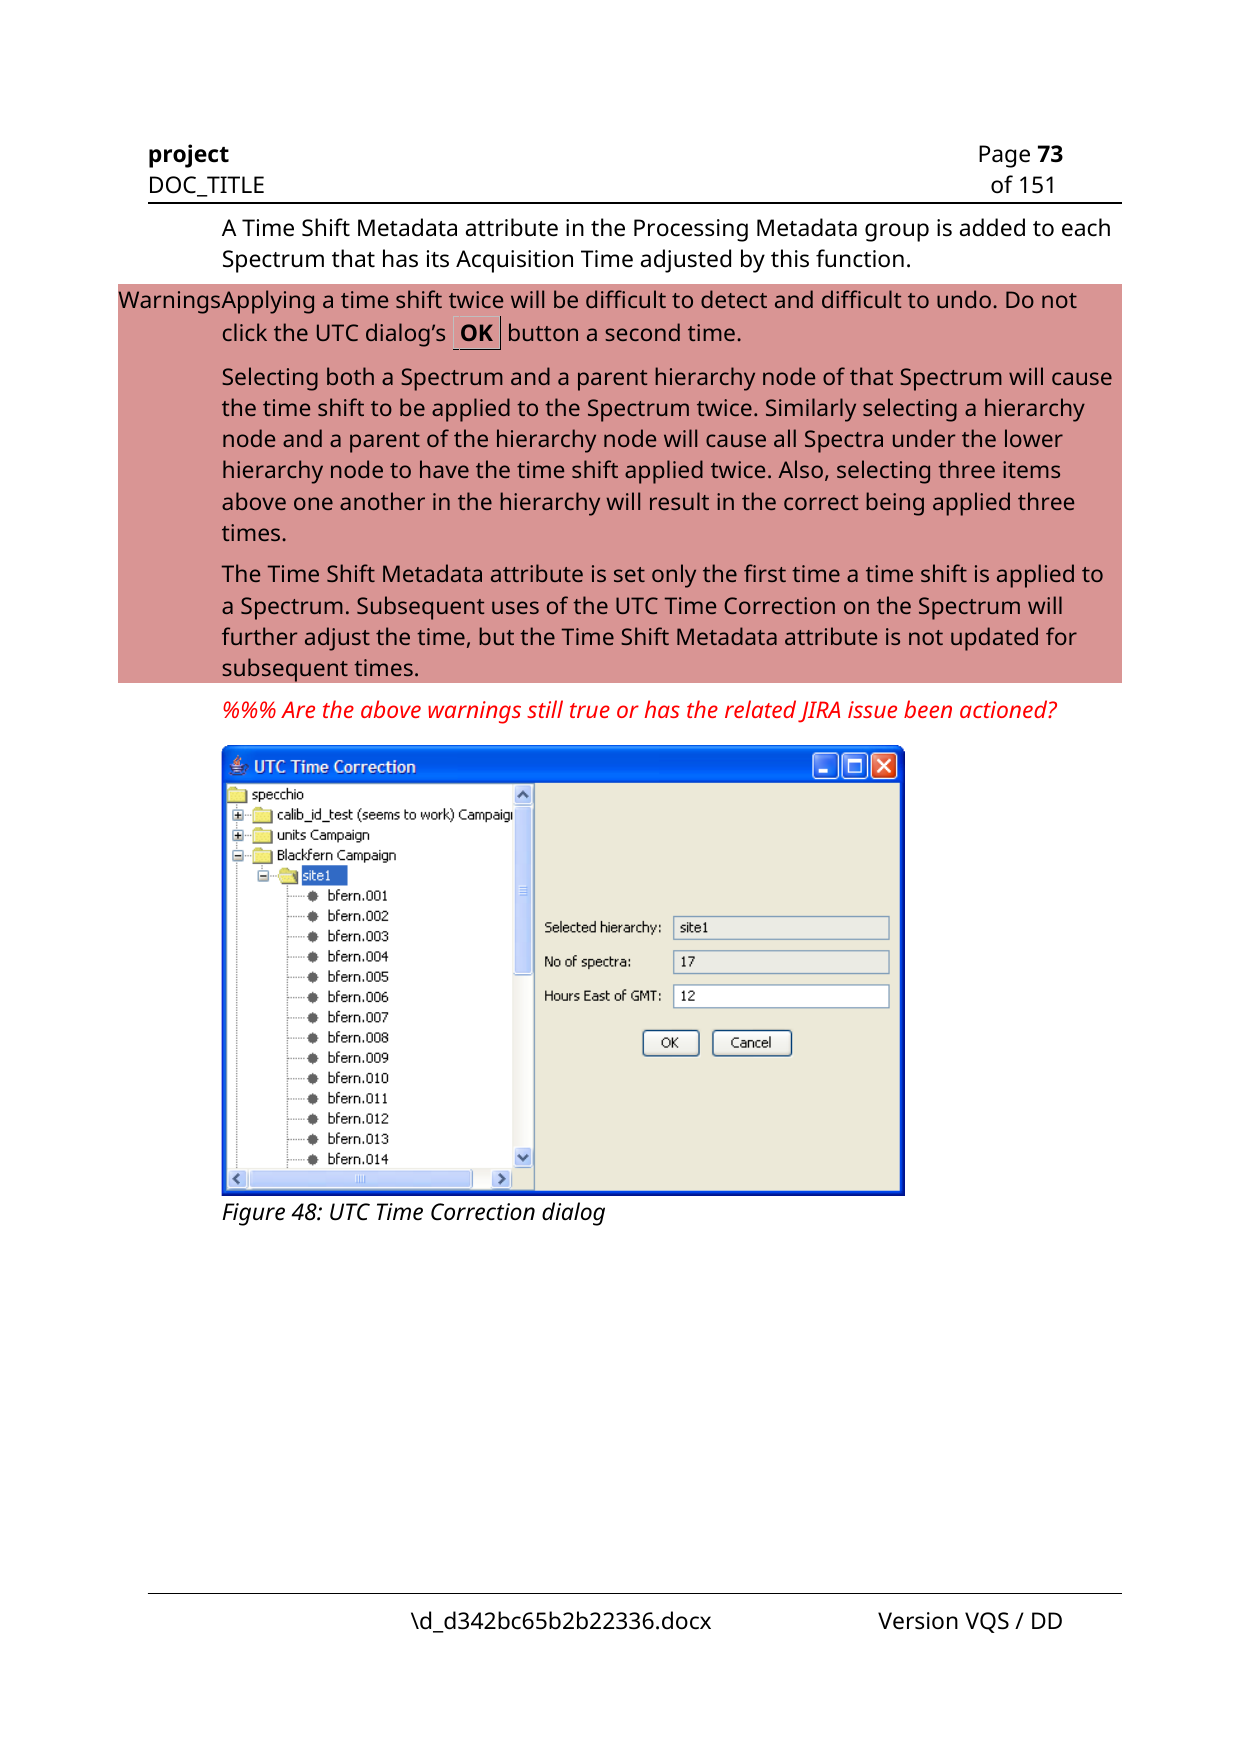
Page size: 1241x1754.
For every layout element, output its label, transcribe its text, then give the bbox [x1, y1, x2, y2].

picture [221, 745, 905, 1196]
text Warnings Applying a time shift twice will be difficult to detect and difficult to undo. Do not click the UTC dialog’s OK button a second time. [118, 284, 1122, 350]
text %%% Are the above warnings still true or has the related JIRA issue been actioned? [222, 694, 1122, 725]
text A Time Shift Metadata attribute in the Processing Metadata group is added to each Spectrum that has its Acquisition Time adjusted by this function. [222, 211, 1122, 274]
text Selecting both a Spectrum and a parent hierarchy node of that Spectrum will cause the time shift to be applied to the Spectrum twice. Similarly selecting a hierarchy node and a parent of the hierarchy node will cause all Spectra under the lower hierarchy node to have the time shift applied twice. Also, selecting three items above one another in the hierarchy will result in the correct being applied three times. [118, 360, 1122, 548]
text The Time Shift Metadata attribute is set only the first time a time shift is applied to a Spectrum. Subsequent uses of the UTC Time Correction on the Spectrum will further adjust the time, but the Time Shift Metadata attribute is not updated for subsequent times. [118, 558, 1122, 683]
text Figure 48: UTC Time Correction dialog [222, 1196, 1122, 1227]
